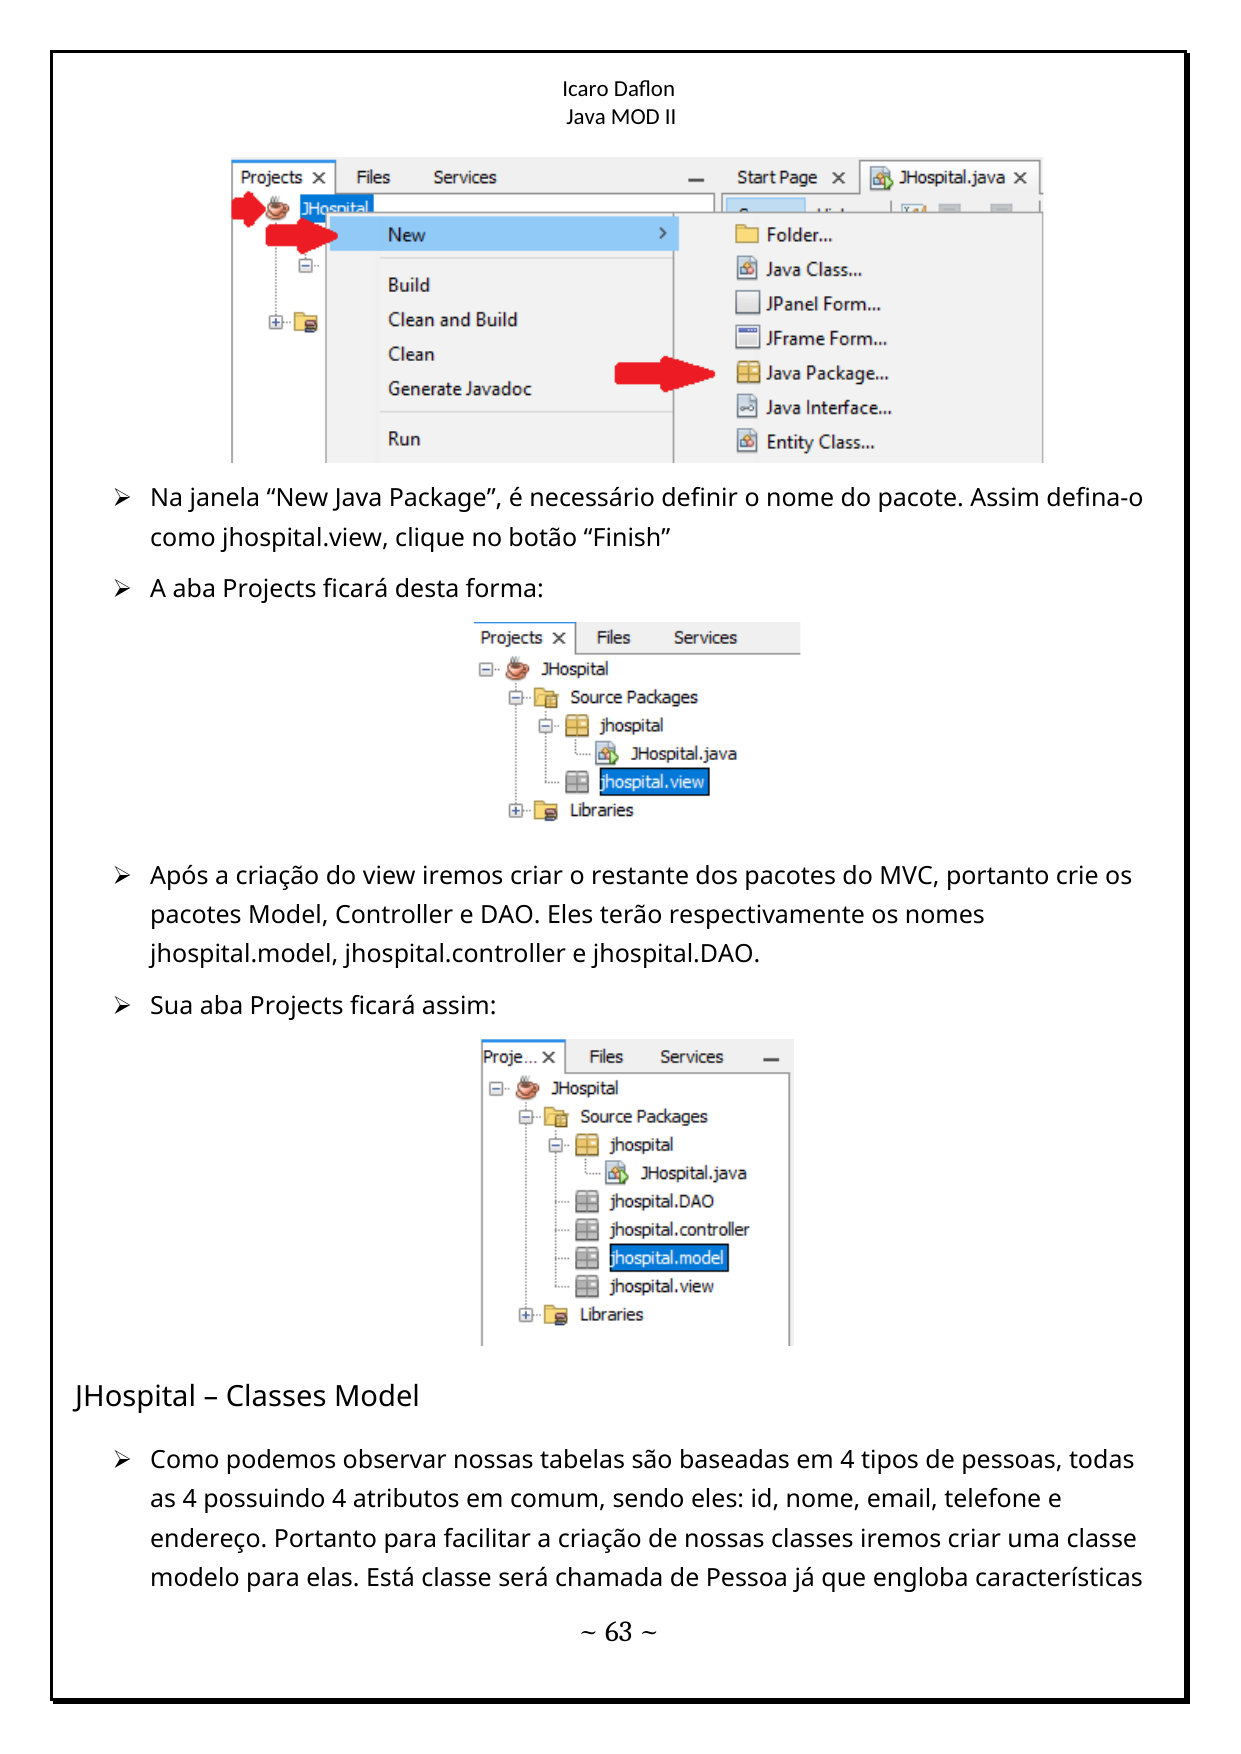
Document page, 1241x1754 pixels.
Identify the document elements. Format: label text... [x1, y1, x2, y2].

picture [480, 1039, 795, 1346]
text Sua aba Projects ficará assim: [112, 987, 1162, 1021]
text A aba Projects ficará desta forma: [112, 571, 1162, 605]
text Após a criação do view iremos criar o restante dos pacotes do MVC, portanto crie os pacotes Model, Controller e DAO. Eles terão respectivamente os nomes jhospital.model, jhospital.controller e jhospital.DAO. [112, 857, 1162, 970]
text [112, 1442, 1162, 1593]
picture [231, 157, 1044, 463]
text JHospital – Classes Model [75, 1376, 1162, 1415]
picture [473, 622, 801, 840]
text Na janela “New Java Package”, é necessário definir o nome do pacote. Assim defina-o como jhospital.view, clique no botão “Finish” [112, 480, 1162, 553]
